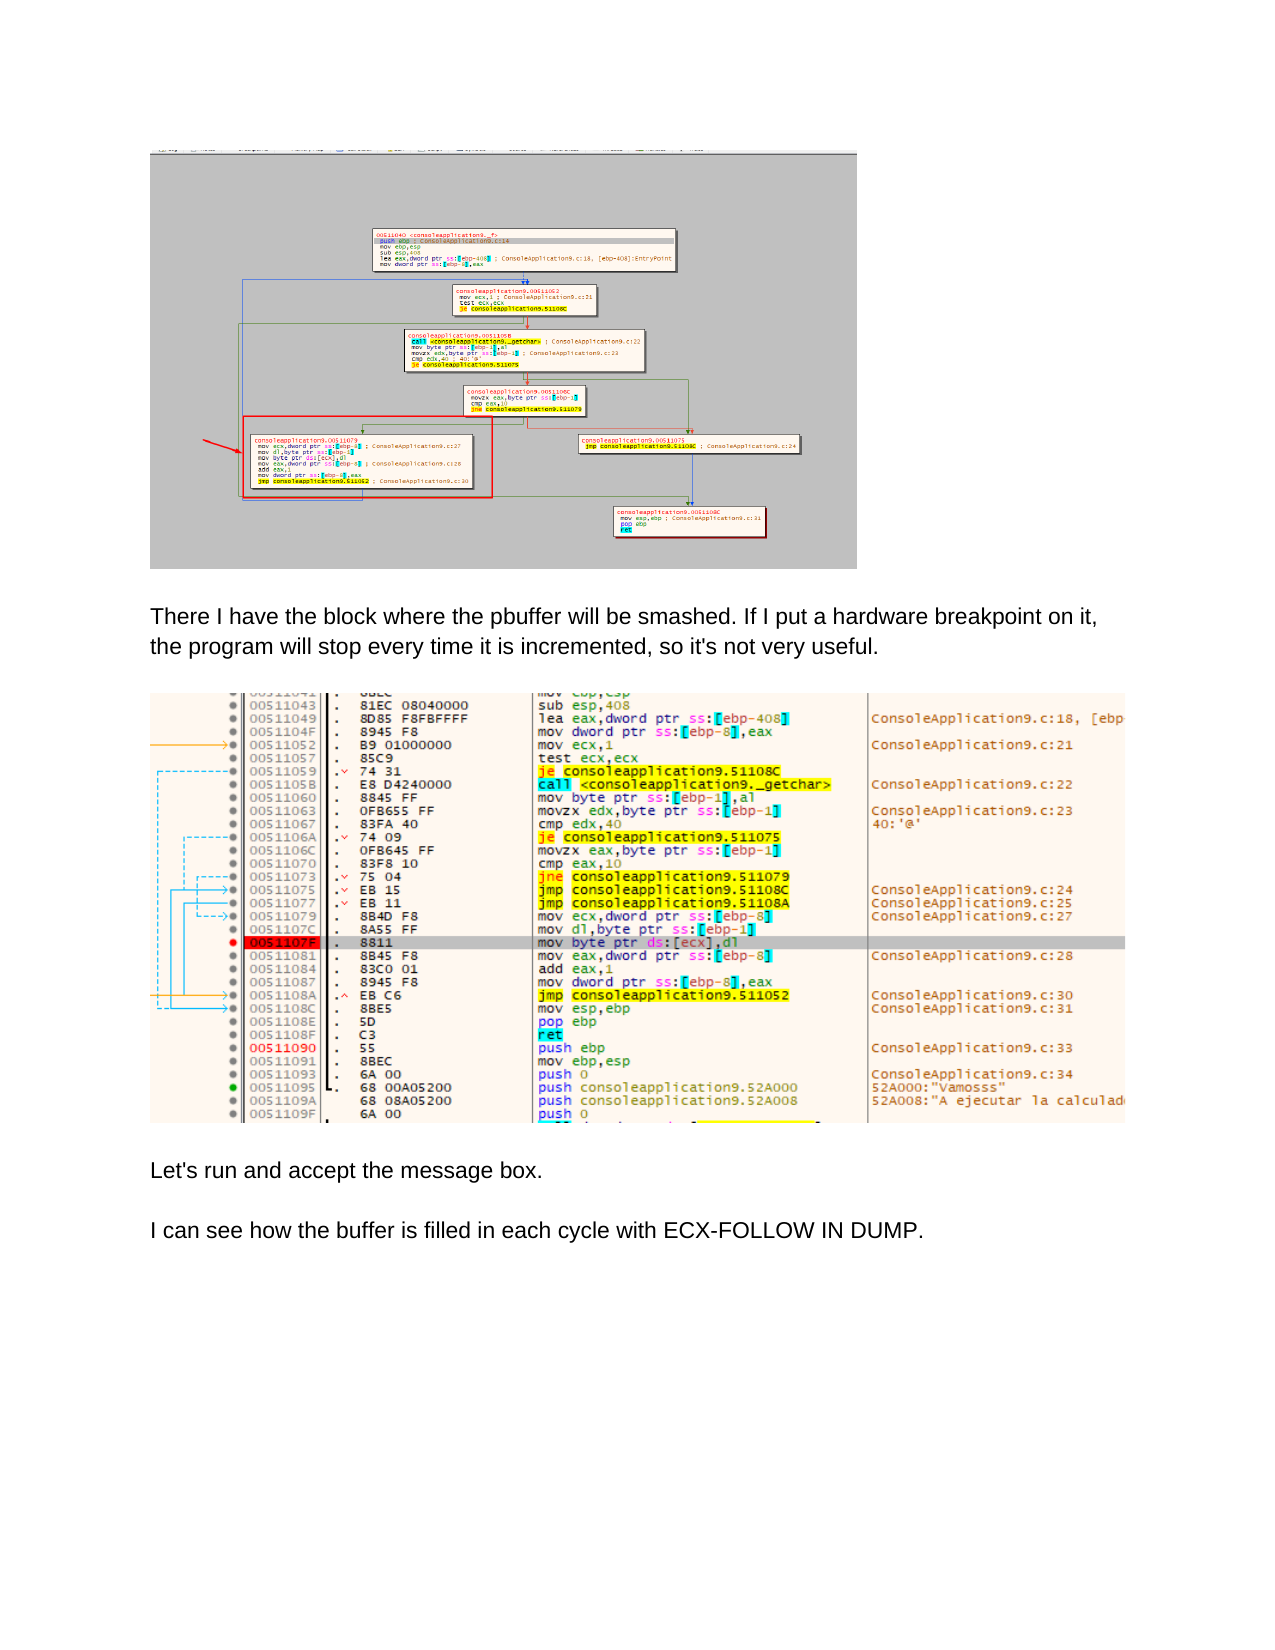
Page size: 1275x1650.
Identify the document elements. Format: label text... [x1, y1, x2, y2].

picture [150, 150, 857, 569]
text Let's run and accept the message box. [150, 1157, 1125, 1183]
picture [150, 693, 1125, 1123]
text I can see how the buffer is filled in each cycle with ECX-FOLLOW IN DUMP. [150, 1217, 1125, 1244]
text There I have the block where the pbuffer will be smashed. If I put a hardware breakpoint on it, the program will stop every time it is incremented, so it's not very useful. [150, 603, 1125, 660]
